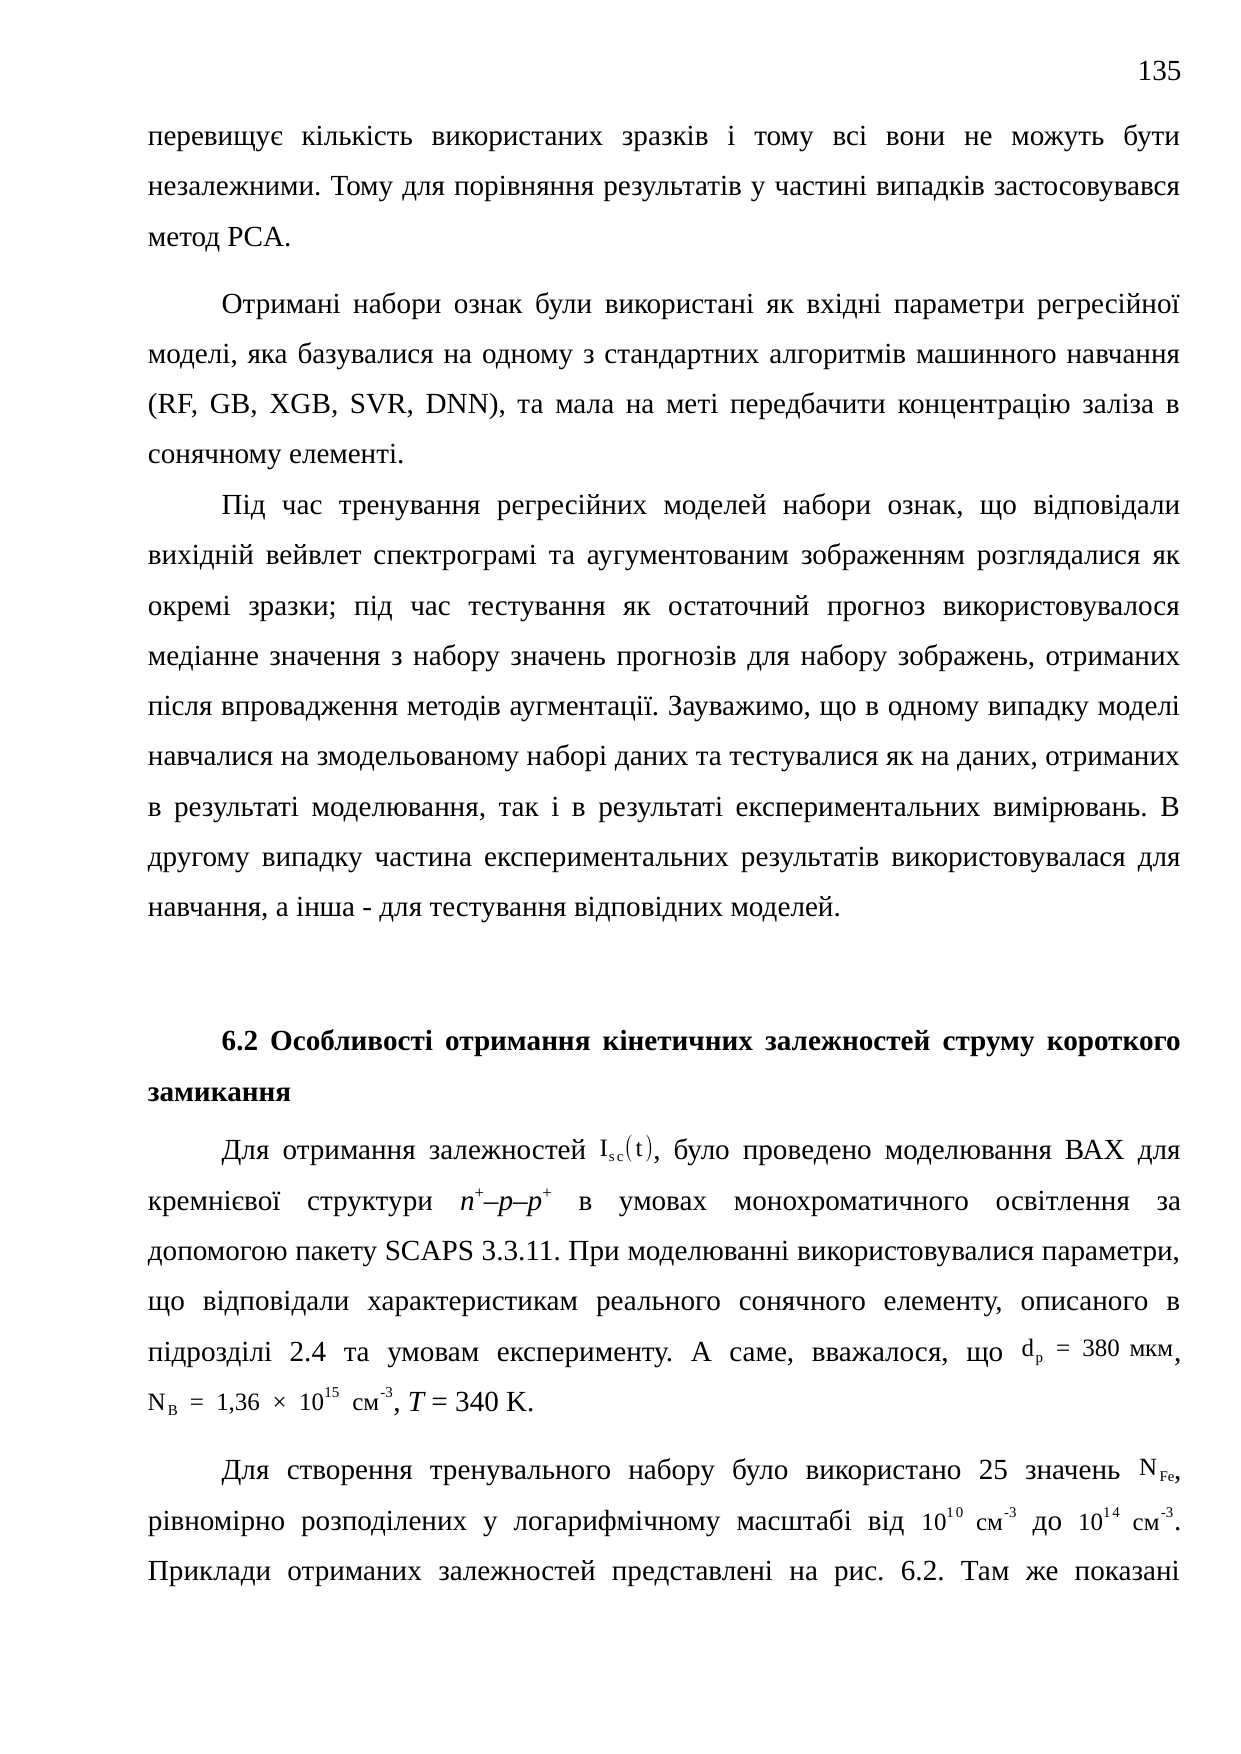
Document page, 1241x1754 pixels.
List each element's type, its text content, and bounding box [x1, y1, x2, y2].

text Для отримання залежностей , було проведено моделювання ВАХ для кремнієвої структури n+–p–p+ в умовах монохроматичного освітлення за допомогою пакету SCAPS 3.3.11. При моделюванні використовувалися параметри, що відповідали характеристикам реального сонячного елементу, описаного в підрозділі 2.4 та умовам експерименту. А саме, вважалося, що , , T = 340 K. [148, 1132, 1181, 1419]
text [148, 118, 1181, 252]
subtitle 6.2 Особливості отримання кінетичних залежностей струму короткого замикання [148, 1023, 1181, 1107]
text Під час тренування регресійних моделей набори ознак, що відповідали вихідній вейвлет спектрограмі та аугументованим зображенням розглядалися як окремі зразки; під час тестування як остаточний прогноз використовувалося медіанне значення з набору значень прогнозів для набору зображень, отриманих після впровадження методів аугментації. Зауважимо, що в одному випадку моделі навчалися на змодельованому наборі даних та тестувалися як на даних, отриманих в результаті моделювання, так і в результаті експериментальних вимірювань. В другому випадку частина експериментальних результатів використовувалася для навчання, а інша - для тестування відповідних моделей. [148, 487, 1181, 923]
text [148, 1452, 1181, 1586]
text Отримані набори ознак були використані як вхідні параметри регресійної моделі, яка базувалися на одному з стандартних алгоритмів машинного навчання (RF, GB, XGB, SVR, DNN), та мала на меті передбачити концентрацію заліза в сонячному елементі. [148, 286, 1181, 470]
